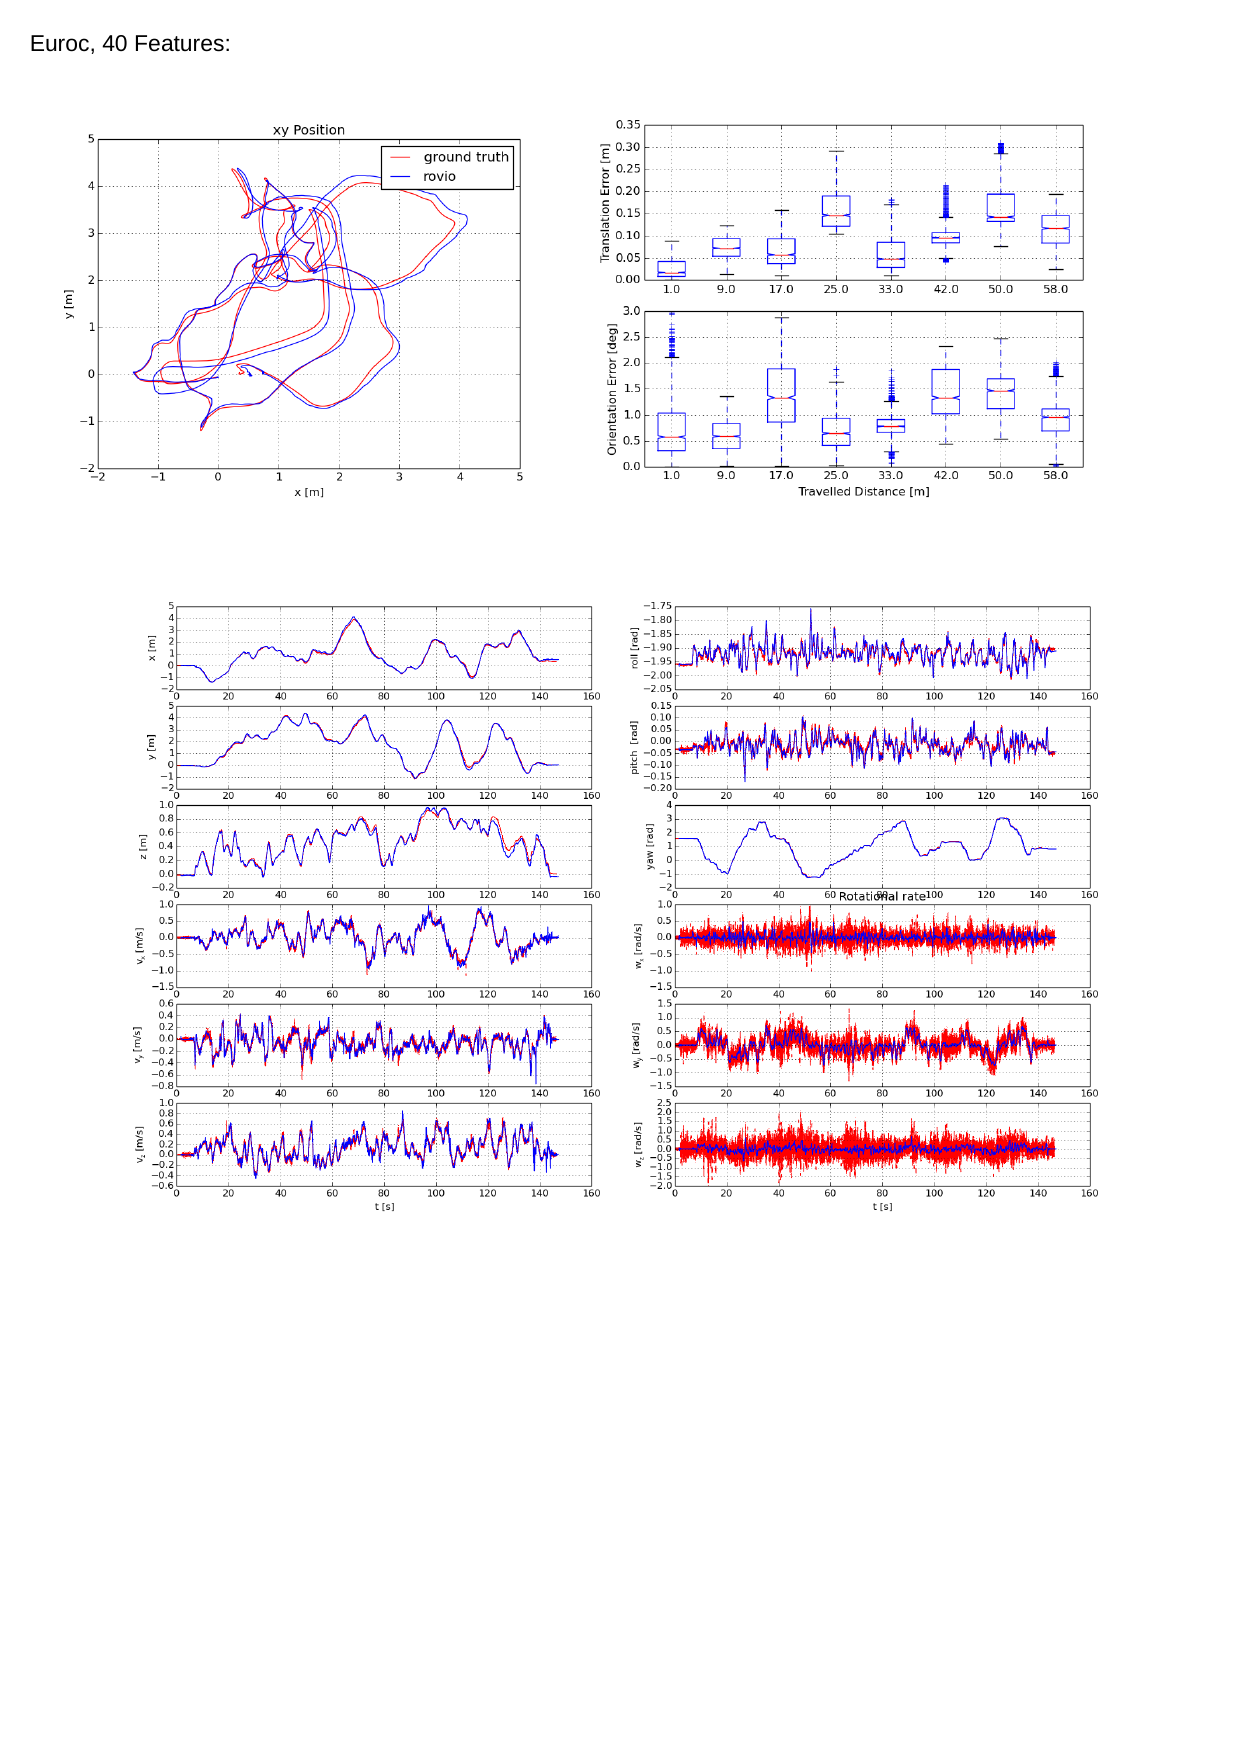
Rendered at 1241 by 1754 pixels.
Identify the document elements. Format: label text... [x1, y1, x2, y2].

picture [29, 82, 1139, 509]
text Euroc, 40 Features: [29, 29, 1211, 56]
picture [29, 534, 1207, 1258]
